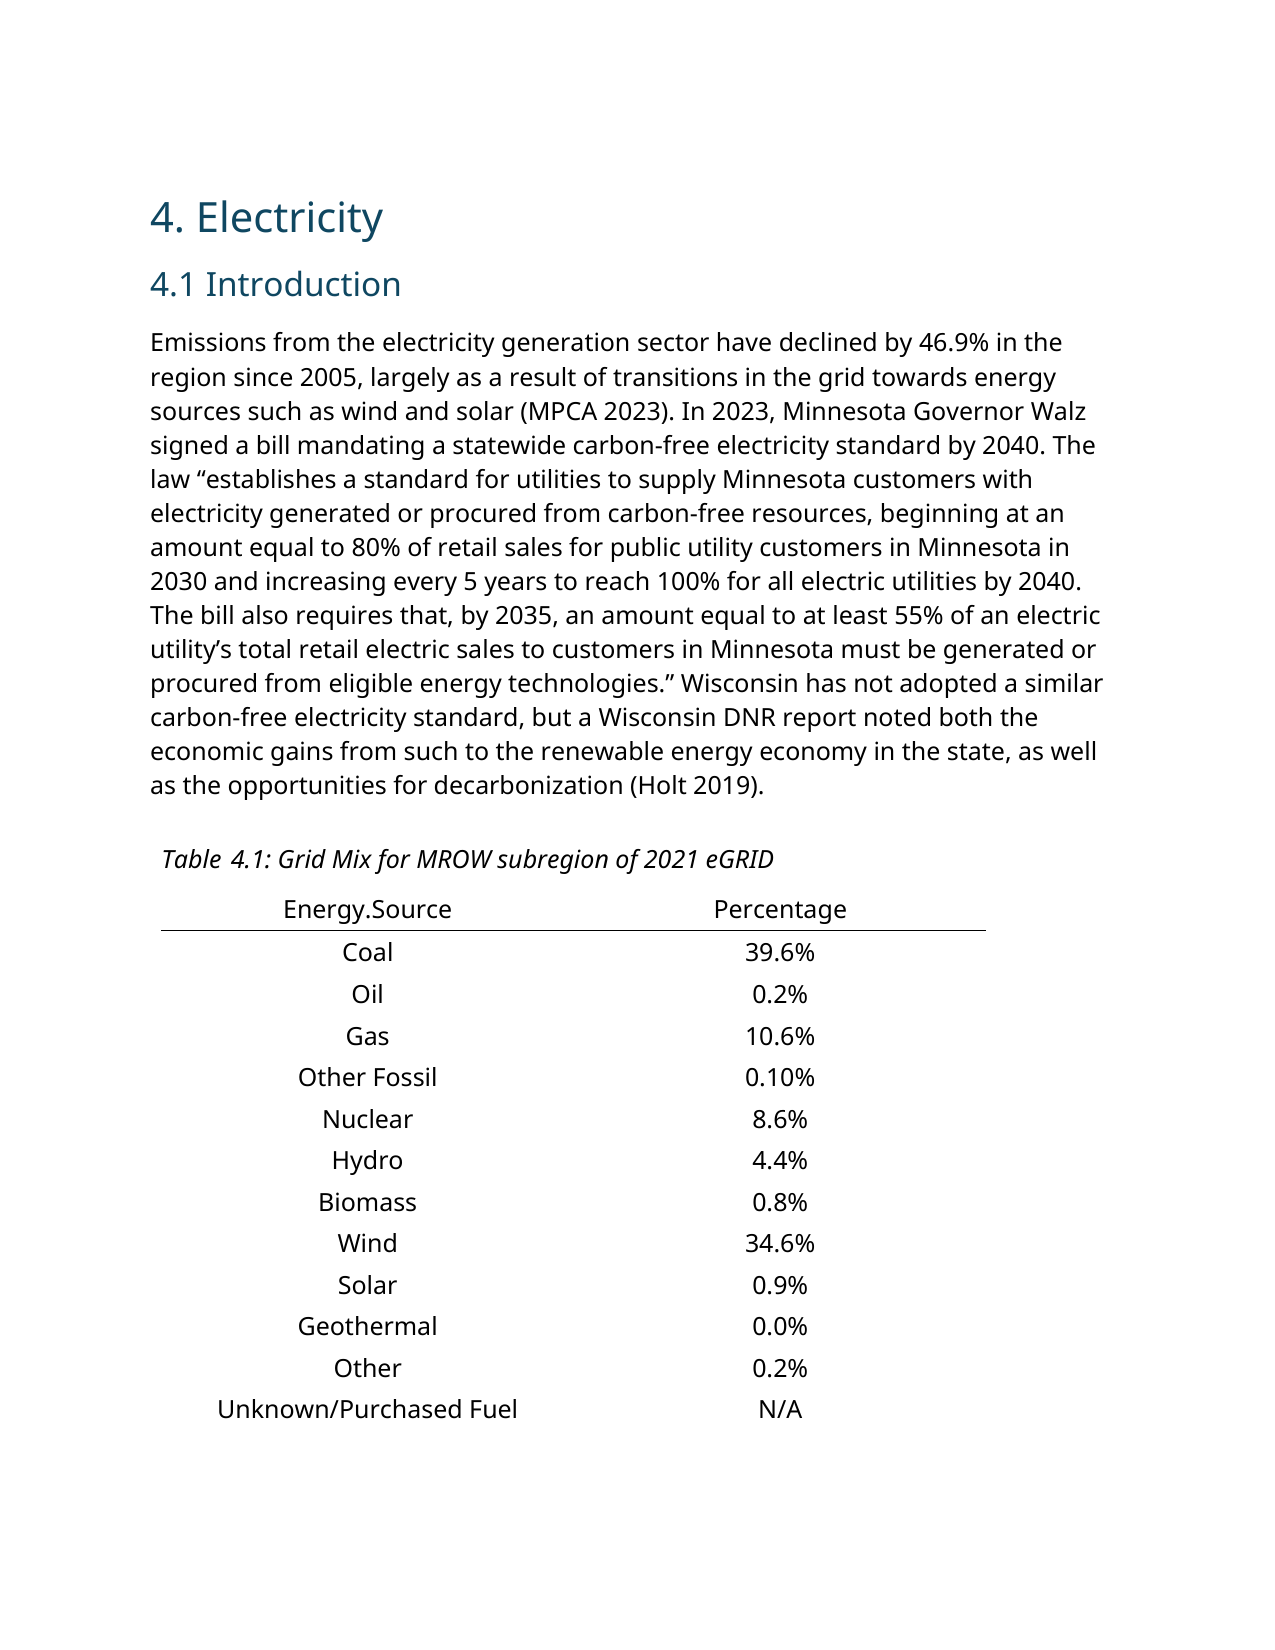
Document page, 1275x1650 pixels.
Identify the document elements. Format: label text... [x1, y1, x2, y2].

subtitle 4. Electricity [150, 187, 1125, 244]
text Emissions from the electricity generation sector have declined by 46.9% in the region since 2005, largely as a result of transitions in the grid towards energy sources such as wind and solar (MPCA 2023). In 2023, Minnesota Governor Walz signed a bill mandating a statewide carbon-free electricity standard by 2040. The law “establishes a standard for utilities to supply Minnesota customers with electricity generated or procured from carbon-free resources, beginning at an amount equal to 80% of retail sales for public utility customers in Minnesota in 2030 and increasing every 5 years to reach 100% for all electric utilities by 2040. The bill also requires that, by 2035, an amount equal to at least 55% of an electric utility’s total retail electric sales to customers in Minnesota must be generated or procured from eligible energy technologies.” Wisconsin has not adopted a similar carbon-free electricity standard, but a Wisconsin DNR report noted both the economic gains from such to the renewable energy economy in the state, as well as the opportunities for decarbonization (Holt 2019). [150, 325, 1125, 802]
table_header Table 4.1: Grid Mix for MROW subregion of 2021 eGRID [150, 821, 1125, 1430]
subtitle 4.1 Introduction [150, 261, 1125, 306]
